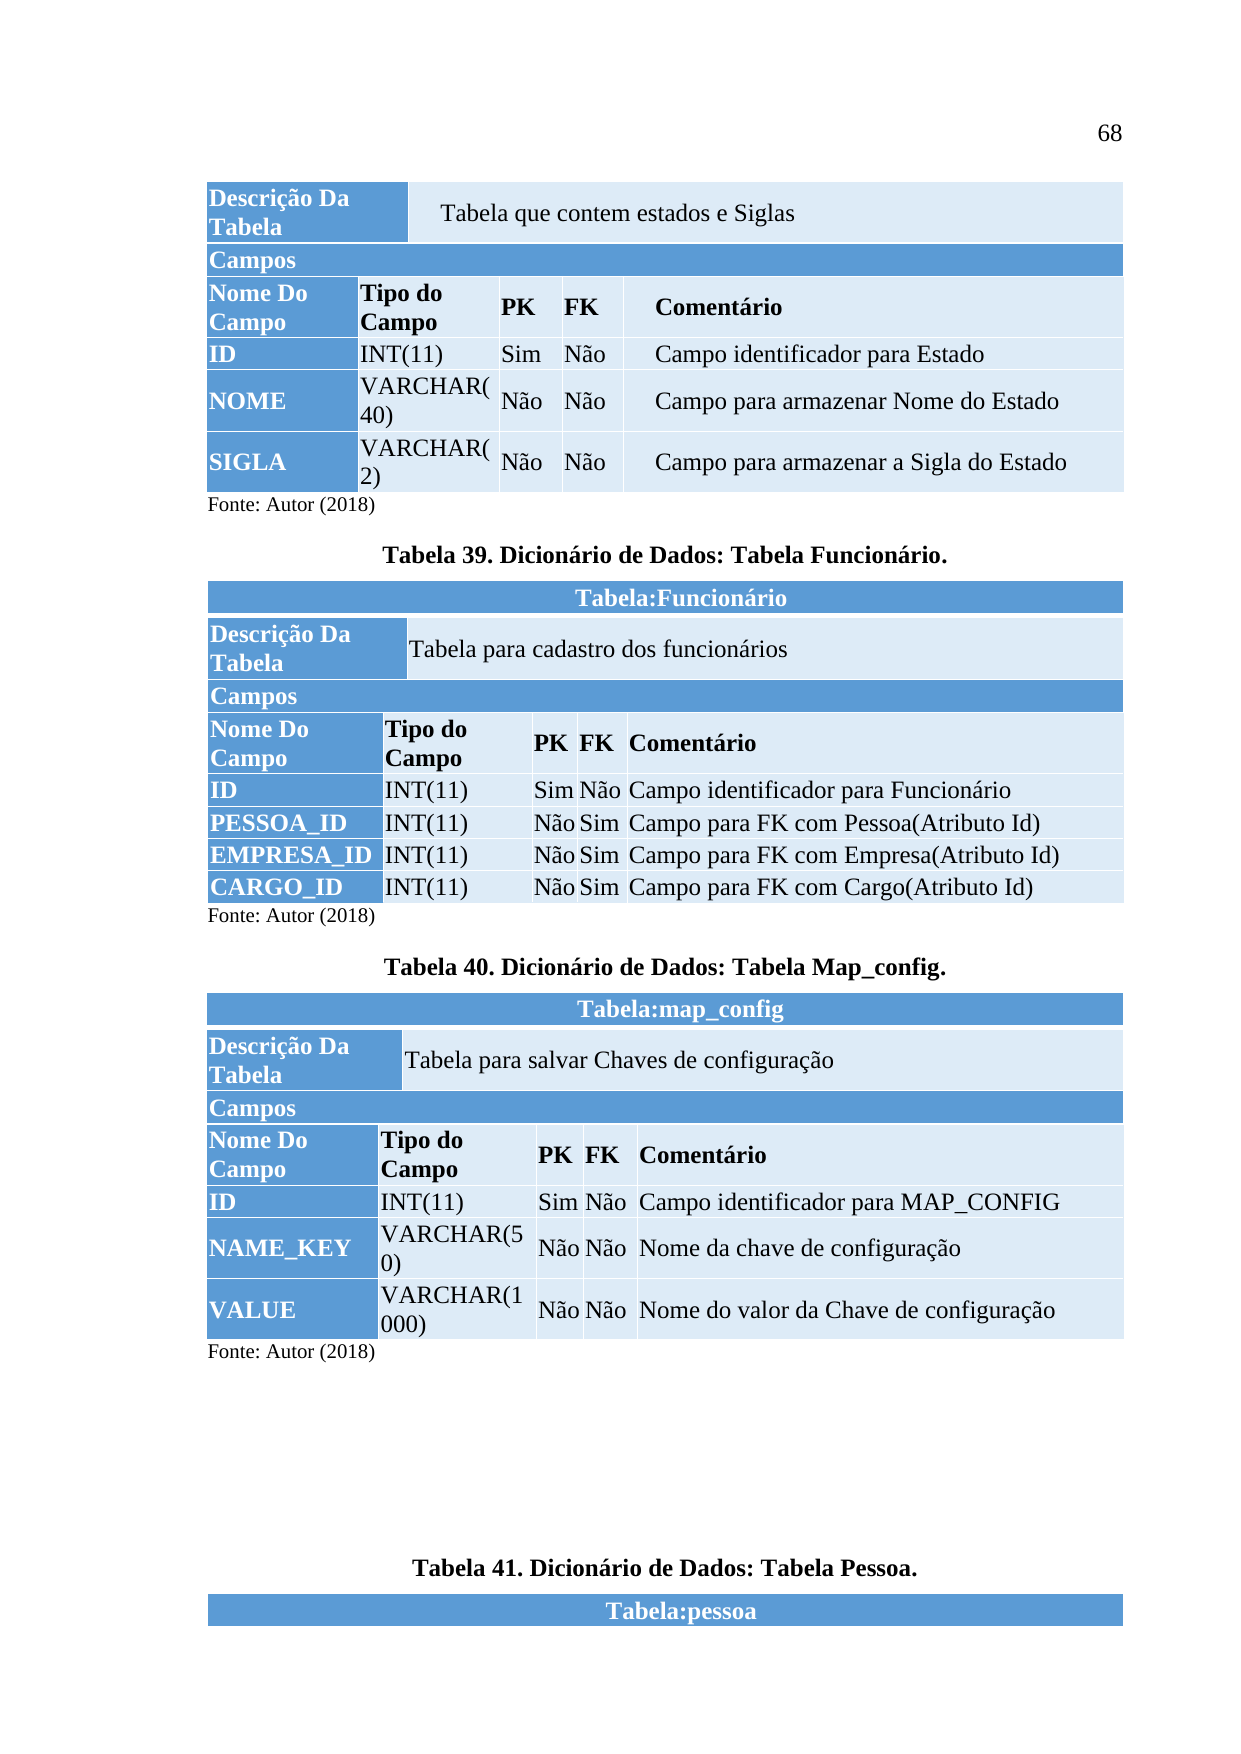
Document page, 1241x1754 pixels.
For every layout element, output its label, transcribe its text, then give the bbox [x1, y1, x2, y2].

table_header Tabela:Funcionário [208, 581, 1123, 613]
table_cell ID [207, 1186, 378, 1217]
table_cell Não [584, 1186, 637, 1217]
table_cell Não [532, 871, 578, 903]
table_cell CARGO_ID [208, 871, 383, 903]
text Tabela 40. Dicionário de Dados: Tabela Map_config. [207, 952, 1122, 981]
text Fonte: Autor (2018) [207, 903, 1122, 927]
table_cell ID [208, 774, 383, 806]
table_cell EMPRESA_ID [208, 839, 383, 870]
table_cell PK [500, 277, 562, 337]
table_cell FK [578, 713, 627, 773]
table_cell Não [563, 370, 623, 431]
table_cell Tipo do Campo [384, 713, 532, 773]
table_cell INT(11) [359, 338, 499, 369]
table_cell Não [584, 1279, 637, 1339]
table_cell Campo para armazenar a Sigla do Estado [624, 431, 1124, 492]
table_cell FK [563, 277, 623, 337]
table_cell INT(11) [379, 1186, 536, 1217]
table_cell Sim [533, 774, 577, 806]
table_cell VARCHAR(1000) [379, 1279, 536, 1339]
table_cell Campos [207, 244, 1123, 276]
table_cell VARCHAR(50) [379, 1218, 536, 1278]
table_cell Campo identificador para Funcionário [628, 773, 1124, 806]
text Fonte: Autor (2018) [207, 1339, 1122, 1363]
table_cell Descrição Da Tabela [207, 182, 408, 242]
table_cell Descrição Da Tabela [208, 618, 407, 679]
table_cell Não [533, 807, 577, 838]
table_cell Não [537, 1218, 583, 1278]
table_cell Tipo do Campo [359, 277, 499, 337]
table_cell INT(11) [384, 774, 532, 806]
table_cell Campo para FK com Cargo(Atributo Id) [628, 870, 1124, 903]
table_cell Sim [500, 338, 562, 369]
table_cell Campos [207, 1091, 1123, 1123]
table_cell Campo identificador para MAP_CONFIG [638, 1185, 1124, 1217]
table_cell Campo para FK com Empresa(Atributo Id) [628, 838, 1124, 870]
table_cell Comentário [624, 277, 1124, 337]
table_cell PK [537, 1125, 583, 1185]
table_cell PK [533, 713, 577, 773]
table_cell Sim [537, 1186, 583, 1217]
table_cell Nome do valor da Chave de configuração [638, 1278, 1124, 1339]
table_cell Tabela para cadastro dos funcionários [408, 618, 1123, 679]
table_cell Não [563, 338, 623, 369]
table_cell FK [584, 1125, 637, 1185]
table_cell PESSOA_ID [208, 807, 383, 838]
table_cell NAME_KEY [207, 1218, 378, 1278]
table_cell Tabela para salvar Chaves de configuração [403, 1030, 1123, 1090]
table_cell Nome da chave de configuração [638, 1217, 1124, 1278]
table_cell Sim [578, 807, 627, 838]
table_cell Campo identificador para Estado [624, 337, 1124, 369]
table_cell Não [500, 370, 562, 431]
table_cell NOME [207, 370, 358, 431]
table_cell ID [207, 338, 358, 369]
table_cell Sim [578, 839, 627, 870]
table_cell VALUE [207, 1279, 378, 1339]
table_cell INT(11) [383, 871, 532, 903]
table_cell SIGLA [207, 432, 358, 492]
table_cell Descrição Da Tabela [207, 1030, 402, 1090]
table_cell Nome Do Campo [207, 277, 358, 337]
table_cell Tabela que contem estados e Siglas [409, 182, 1123, 242]
table_cell INT(11) [384, 839, 532, 870]
text Fonte: Autor (2018) [207, 492, 1122, 516]
table_cell Nome Do Campo [207, 1125, 378, 1185]
table_cell Não [500, 432, 562, 492]
text Tabela 41. Dicionário de Dados: Tabela Pessoa. [207, 1553, 1122, 1582]
table_cell Nome Do Campo [208, 713, 383, 773]
table_cell Não [563, 432, 623, 492]
text Tabela 39. Dicionário de Dados: Tabela Funcionário. [207, 540, 1122, 569]
table_cell Campos [208, 680, 1123, 712]
table_cell Não [584, 1218, 637, 1278]
table_cell VARCHAR(40) [359, 370, 499, 431]
table_cell Comentário [628, 713, 1124, 773]
table_header Tabela:pessoa [208, 1594, 1123, 1626]
table_cell Comentário [638, 1125, 1124, 1185]
table_cell Sim [578, 871, 627, 903]
table_cell Não [578, 774, 627, 806]
table_cell Não [537, 1279, 583, 1339]
table_cell Tipo do Campo [379, 1125, 536, 1185]
table_cell Campo para armazenar Nome do Estado [624, 369, 1124, 431]
table_cell Não [533, 839, 577, 870]
table_cell VARCHAR(2) [359, 432, 499, 492]
table_cell Campo para FK com Pessoa(Atributo Id) [628, 806, 1124, 838]
table_header Tabela:map_config [207, 993, 1123, 1025]
table_cell INT(11) [384, 807, 532, 838]
